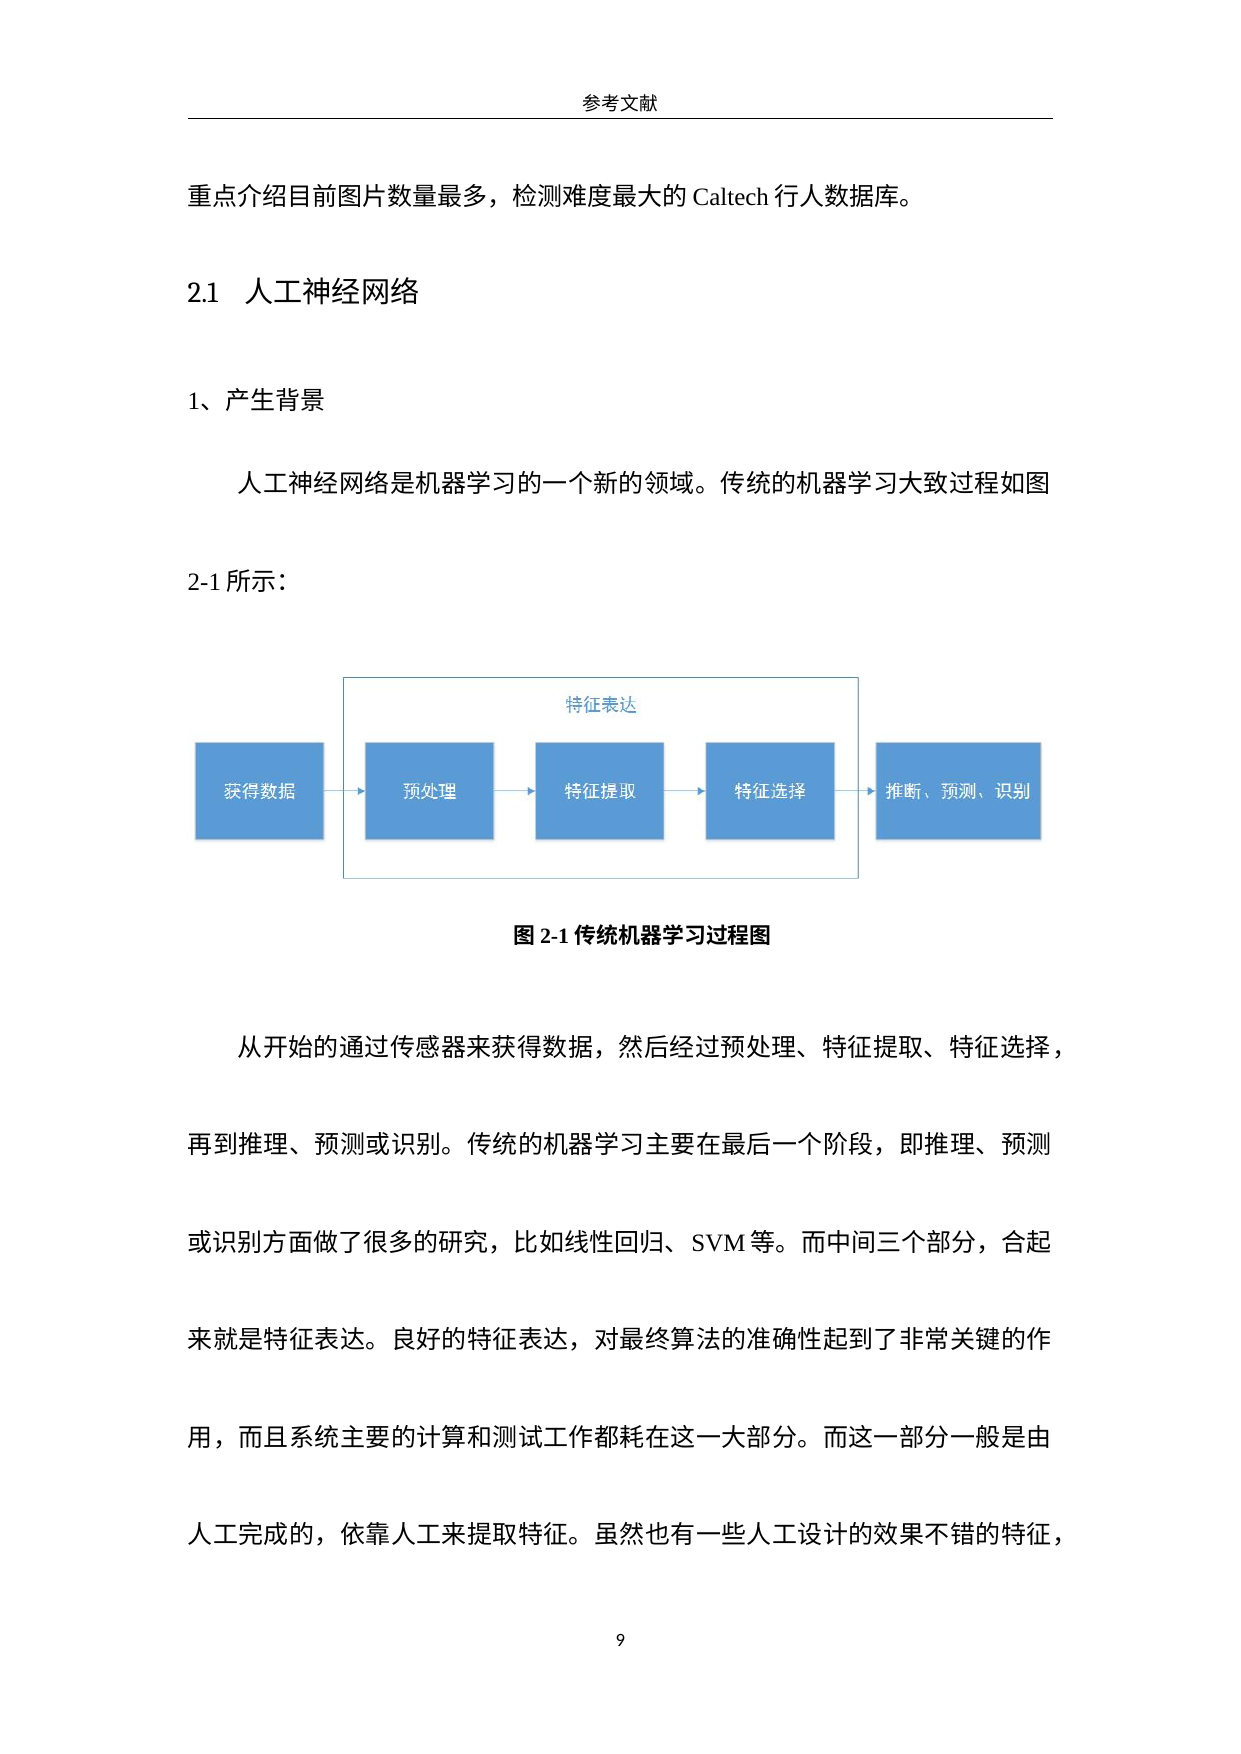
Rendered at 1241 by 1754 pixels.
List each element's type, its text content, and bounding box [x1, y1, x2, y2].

text 1、产生背景 [187, 366, 1053, 431]
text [187, 1013, 1053, 1565]
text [187, 162, 1053, 227]
list 人工神经网络 [187, 258, 1053, 323]
text 图 2-1 传统机器学习过程图 [187, 917, 1053, 950]
picture [187, 676, 1049, 879]
text 人工神经网络是机器学习的一个新的领域。传统的机器学习大致过程如图2-1所示： [187, 449, 1053, 612]
